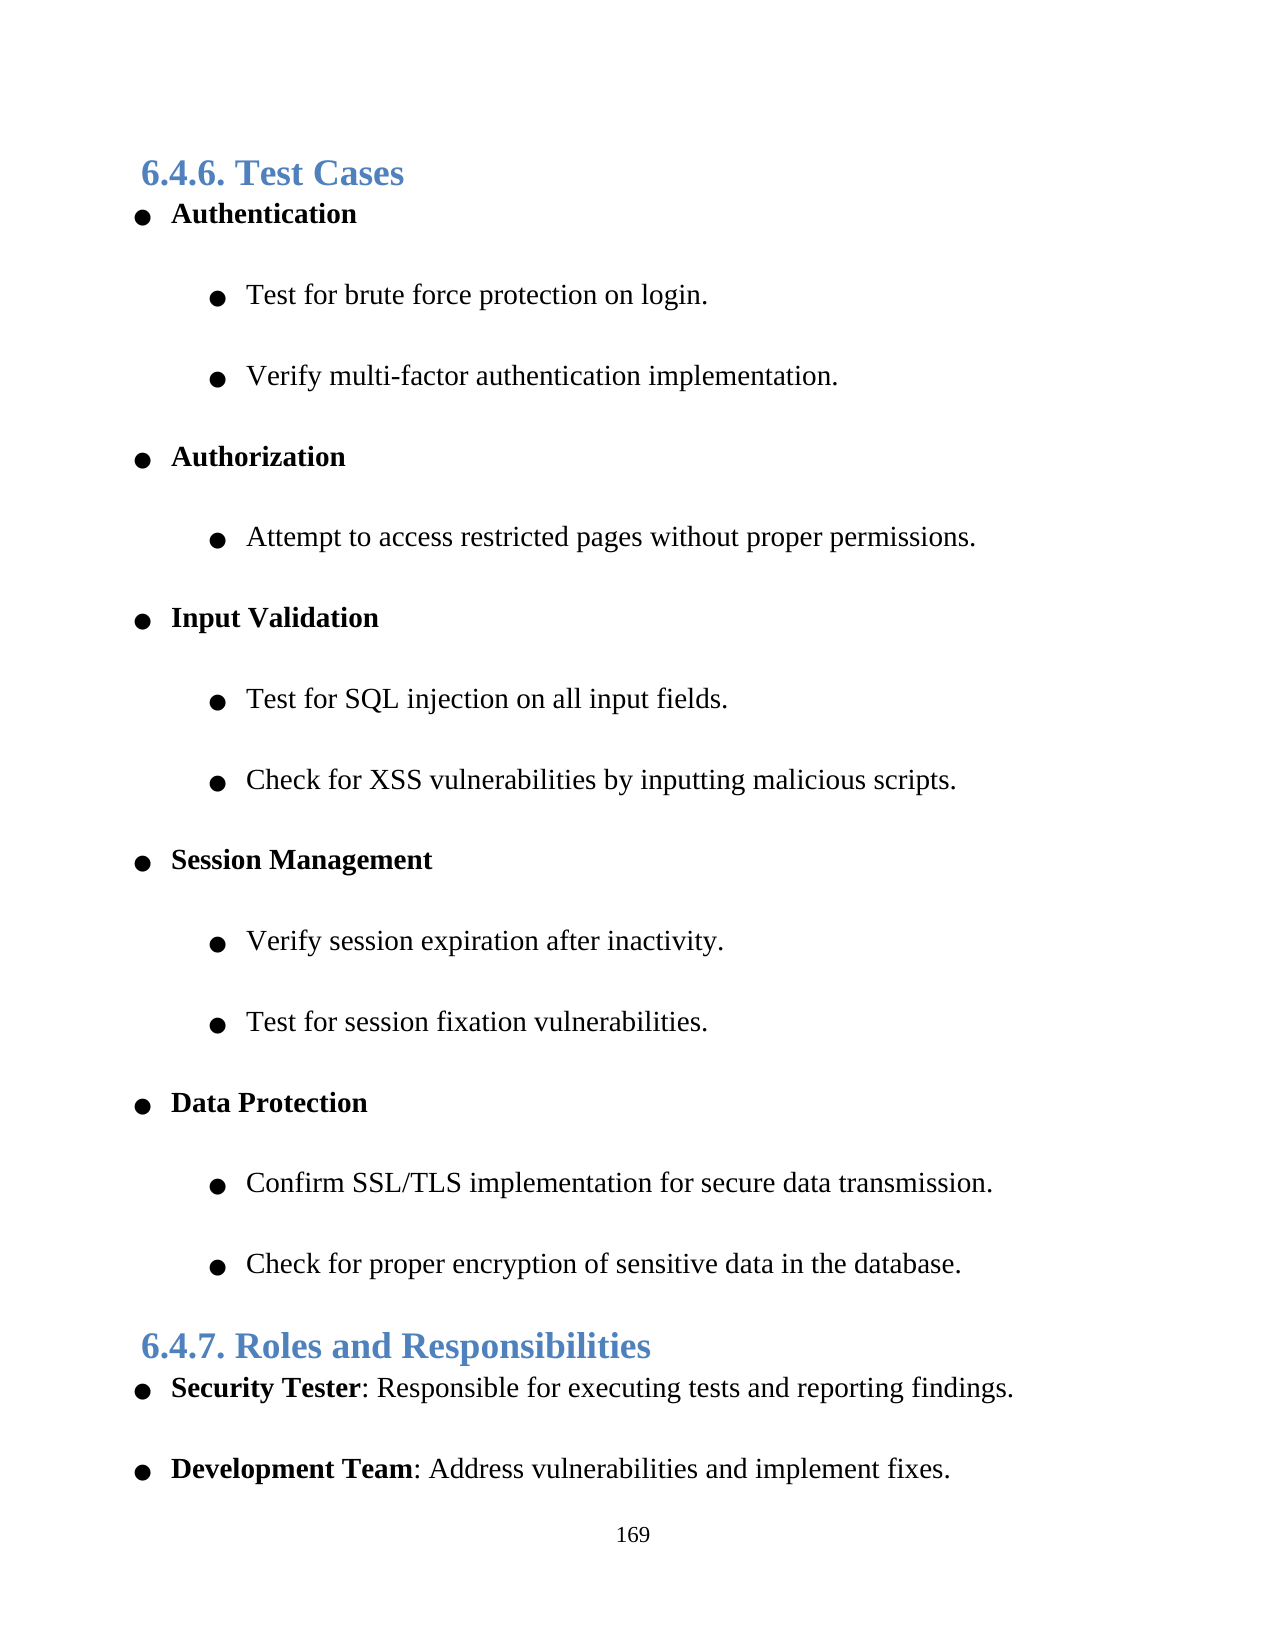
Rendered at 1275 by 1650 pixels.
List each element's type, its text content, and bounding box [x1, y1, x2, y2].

list Check for XSS vulnerabilities by inputting malicious scripts. [208, 758, 1223, 801]
list Security Tester: Responsible for executing tests and reporting findings. [133, 1366, 1223, 1409]
list Confirm SSL/TLS implementation for secure data transmission. [208, 1162, 1223, 1204]
list Authorization [133, 435, 1223, 478]
list Check for proper encryption of sensitive data in the database. [208, 1243, 1223, 1285]
list Verify session expiration after inactivity. [208, 920, 1223, 962]
list Verify multi-factor authentication implementation. [208, 354, 1223, 397]
subtitle 6.4.7. Roles and Responsibilities [141, 1323, 1223, 1366]
list Development Team: Address vulnerabilities and implement fixes. [133, 1447, 1223, 1490]
list Session Management [133, 839, 1223, 882]
list Data Protection [133, 1081, 1223, 1124]
list Authentication [133, 193, 1223, 236]
list Test for brute force protection on login. [208, 274, 1223, 317]
list Input Validation [133, 597, 1223, 639]
list Attempt to access restricted pages without proper permissions. [208, 516, 1223, 559]
list Test for session fixation vulnerabilities. [208, 1000, 1223, 1043]
subtitle 6.4.6. Test Cases [141, 150, 1223, 193]
list Test for SQL injection on all input fields. [208, 677, 1223, 720]
